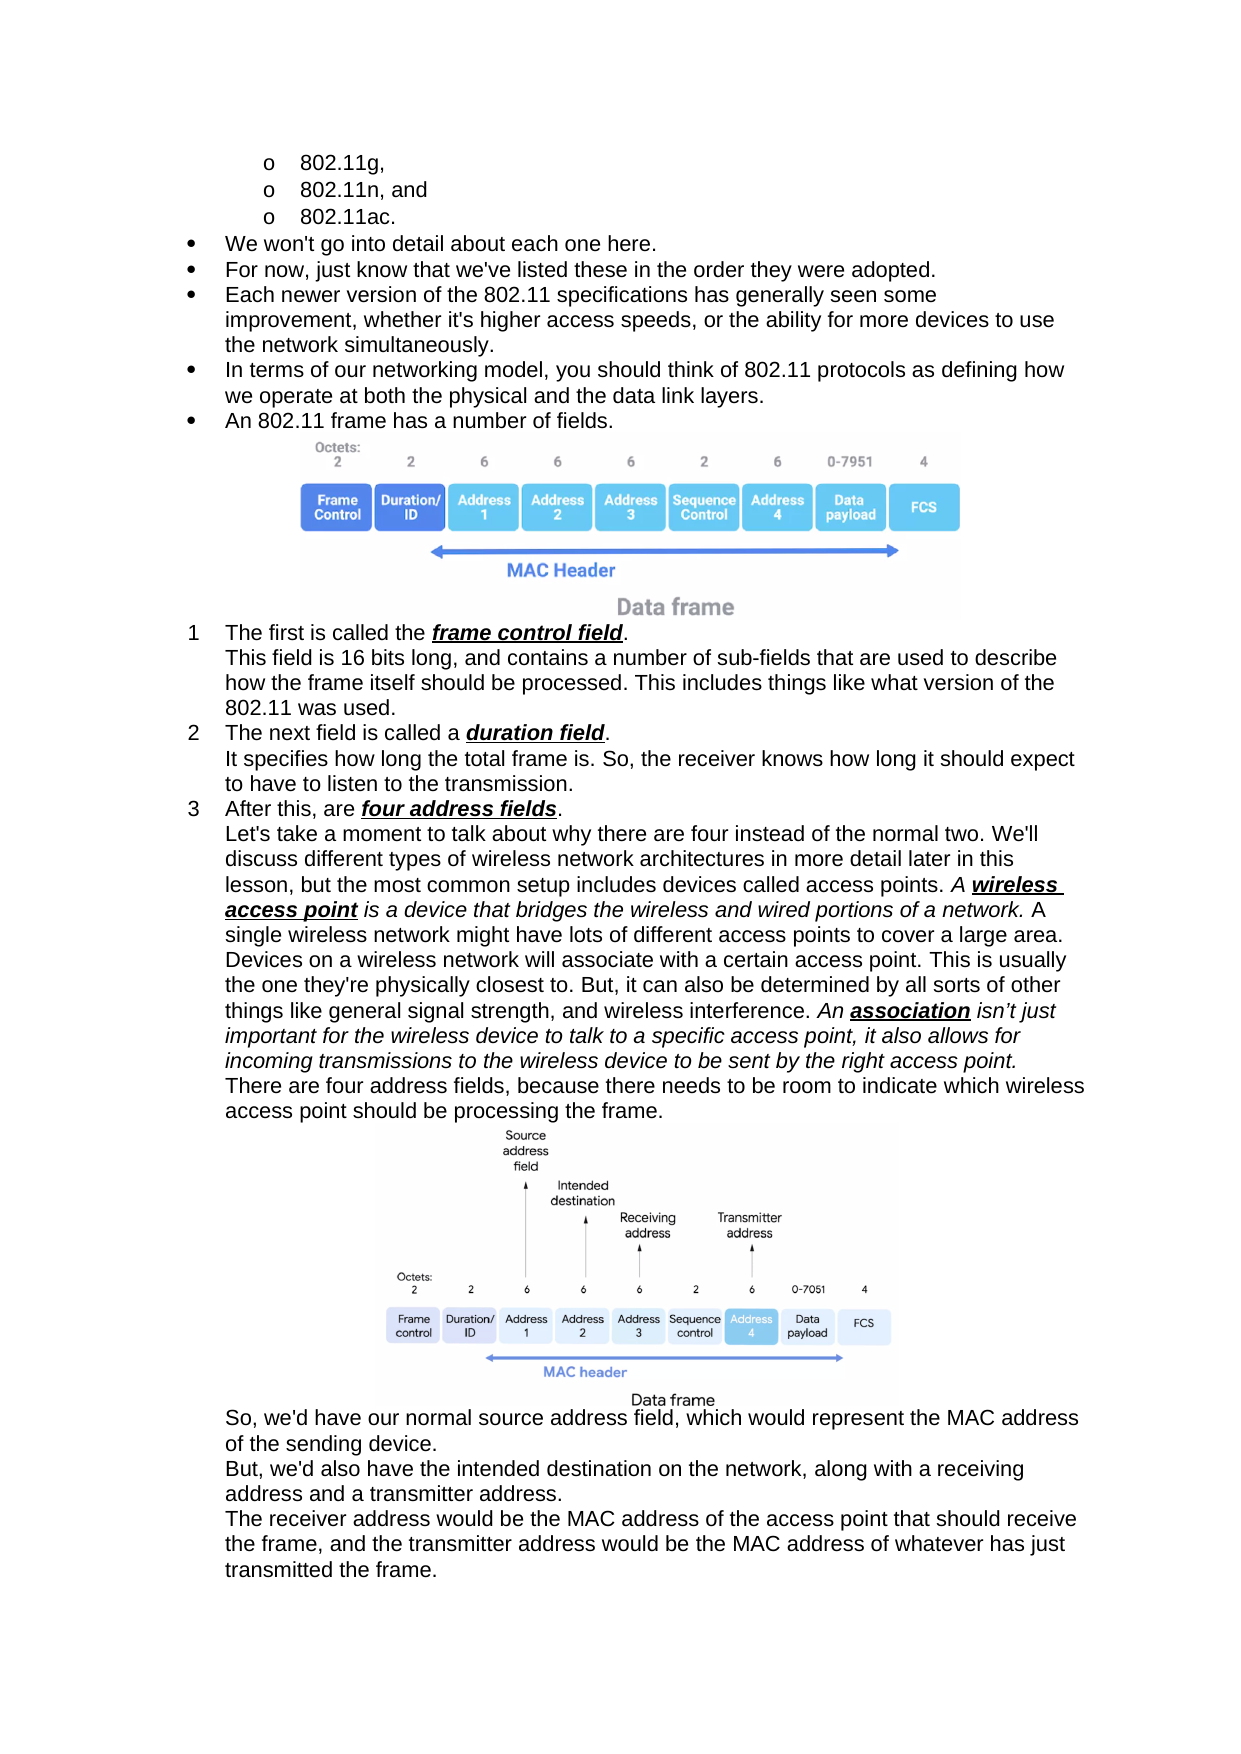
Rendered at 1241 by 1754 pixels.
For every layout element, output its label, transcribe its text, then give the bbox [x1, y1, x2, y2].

list So, we'd have our normal source address field, which would represent the MAC address of the sending device. [225, 1405, 1090, 1456]
list An 802.11 frame has a number of fields. [187, 408, 1090, 433]
list 802.11n, and [262, 177, 1090, 204]
list 802.11ac. [262, 204, 1090, 231]
picture [300, 432, 961, 620]
list In terms of our networking model, you should think of 802.11 protocols as defining how we operate at both the physical and the data link layers. [187, 357, 1090, 408]
text 3 After this, are four address fields. [187, 796, 1090, 821]
list Each newer version of the 802.11 specifications has generally seen some improvement, whether it's higher access speeds, or the ability for more devices to use the network simultaneously. [187, 282, 1090, 357]
list The receiver address would be the MAC address of the access point that should receive the frame, and the transmitter address would be the MAC address of whatever has just transmitted the frame. [225, 1506, 1090, 1582]
list It specifies how long the total frame is. So, the receiver knows how long it should expect to have to listen to the transmission. [225, 746, 1090, 796]
list There are four address fields, because there needs to be room to indicate which wireless access point should be processing the frame. [225, 1073, 1090, 1124]
text 2 The next field is called a duration field. [187, 720, 1090, 746]
list We won't go into detail about each one here. [187, 231, 1090, 256]
list 802.11g, [262, 150, 1090, 177]
list For now, just know that we've listed these in the order they were adopted. [187, 256, 1090, 282]
list Devices on a wireless network will associate with a certain access point. This is usually the one they're physically closest to. But, it can also be determined by all sorts of other things like general signal strength, and wireless interference. An association isn’t just important for the wireless device to talk to a specific access point, it also allows for incoming transmissions to the wireless device to be sent by the right access point. [225, 947, 1090, 1073]
picture [375, 1123, 899, 1406]
list But, we'd also have the intended destination on the network, along with a receiving address and a transmitter address. [225, 1456, 1090, 1506]
list This field is 16 bits long, and contains a number of sub-fields that are used to describe how the frame itself should be processed. This includes things like what version of the 802.11 was used. [225, 645, 1090, 720]
list Let's take a moment to talk about why there are four instead of the normal two. We'll discuss different types of wireless network architectures in more detail later in this lesson, but the most common setup includes devices called access points. A wireless access point is a device that bridges the wireless and wired portions of a network. A single wireless network might have lots of different access points to cover a large area. [225, 821, 1090, 947]
text 1 The first is called the frame control field. [187, 619, 1090, 645]
